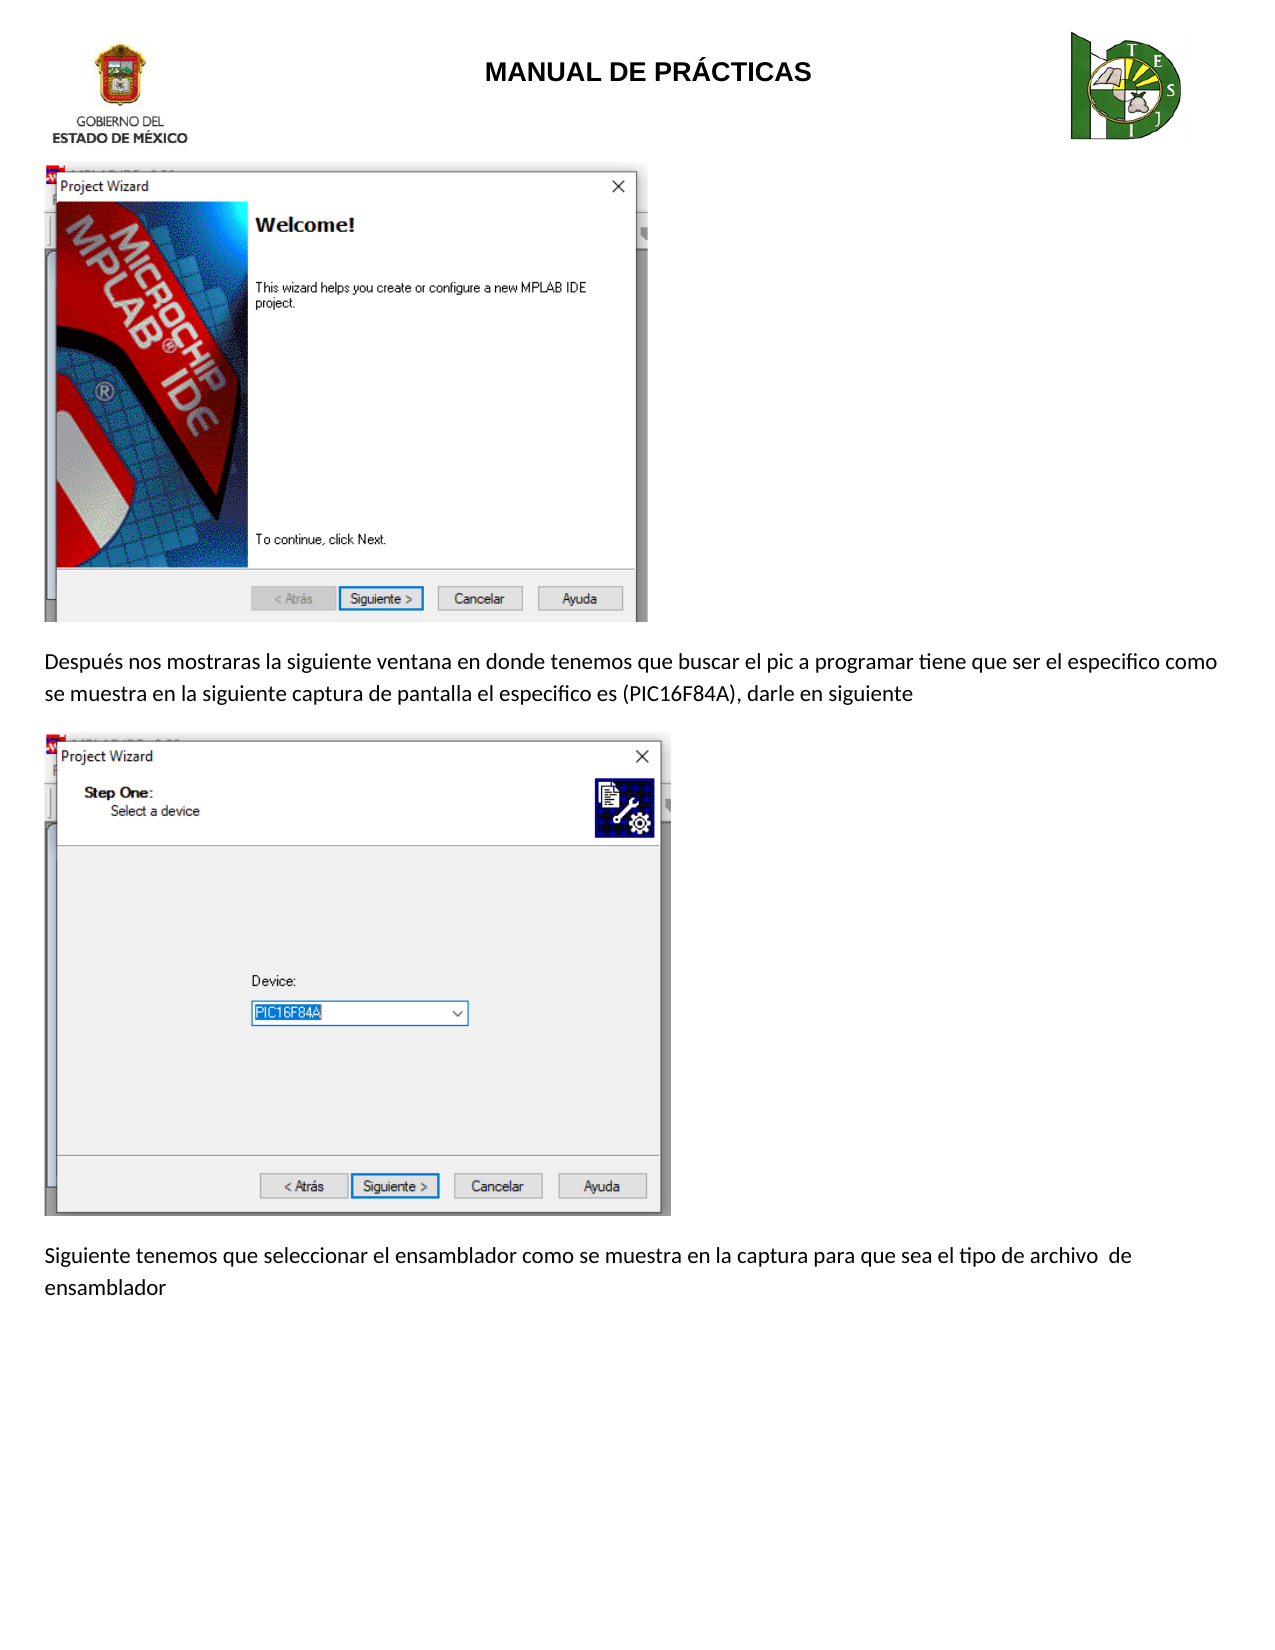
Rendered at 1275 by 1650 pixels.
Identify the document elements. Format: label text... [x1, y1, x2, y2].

picture [44, 732, 671, 1216]
picture [44, 162, 648, 622]
text Siguiente tenemos que seleccionar el ensamblador como se muestra en la captura para que sea el tipo de archivo de ensamblador [44, 1241, 1226, 1301]
text Después nos mostraras la siguiente ventana en donde tenemos que buscar el pic a programar tiene que ser el especifico como se muestra en la siguiente captura de pantalla el especifico es (PIC16F84A), darle en siguiente [44, 647, 1226, 707]
picture [1069, 30, 1188, 146]
picture [44, 33, 190, 152]
